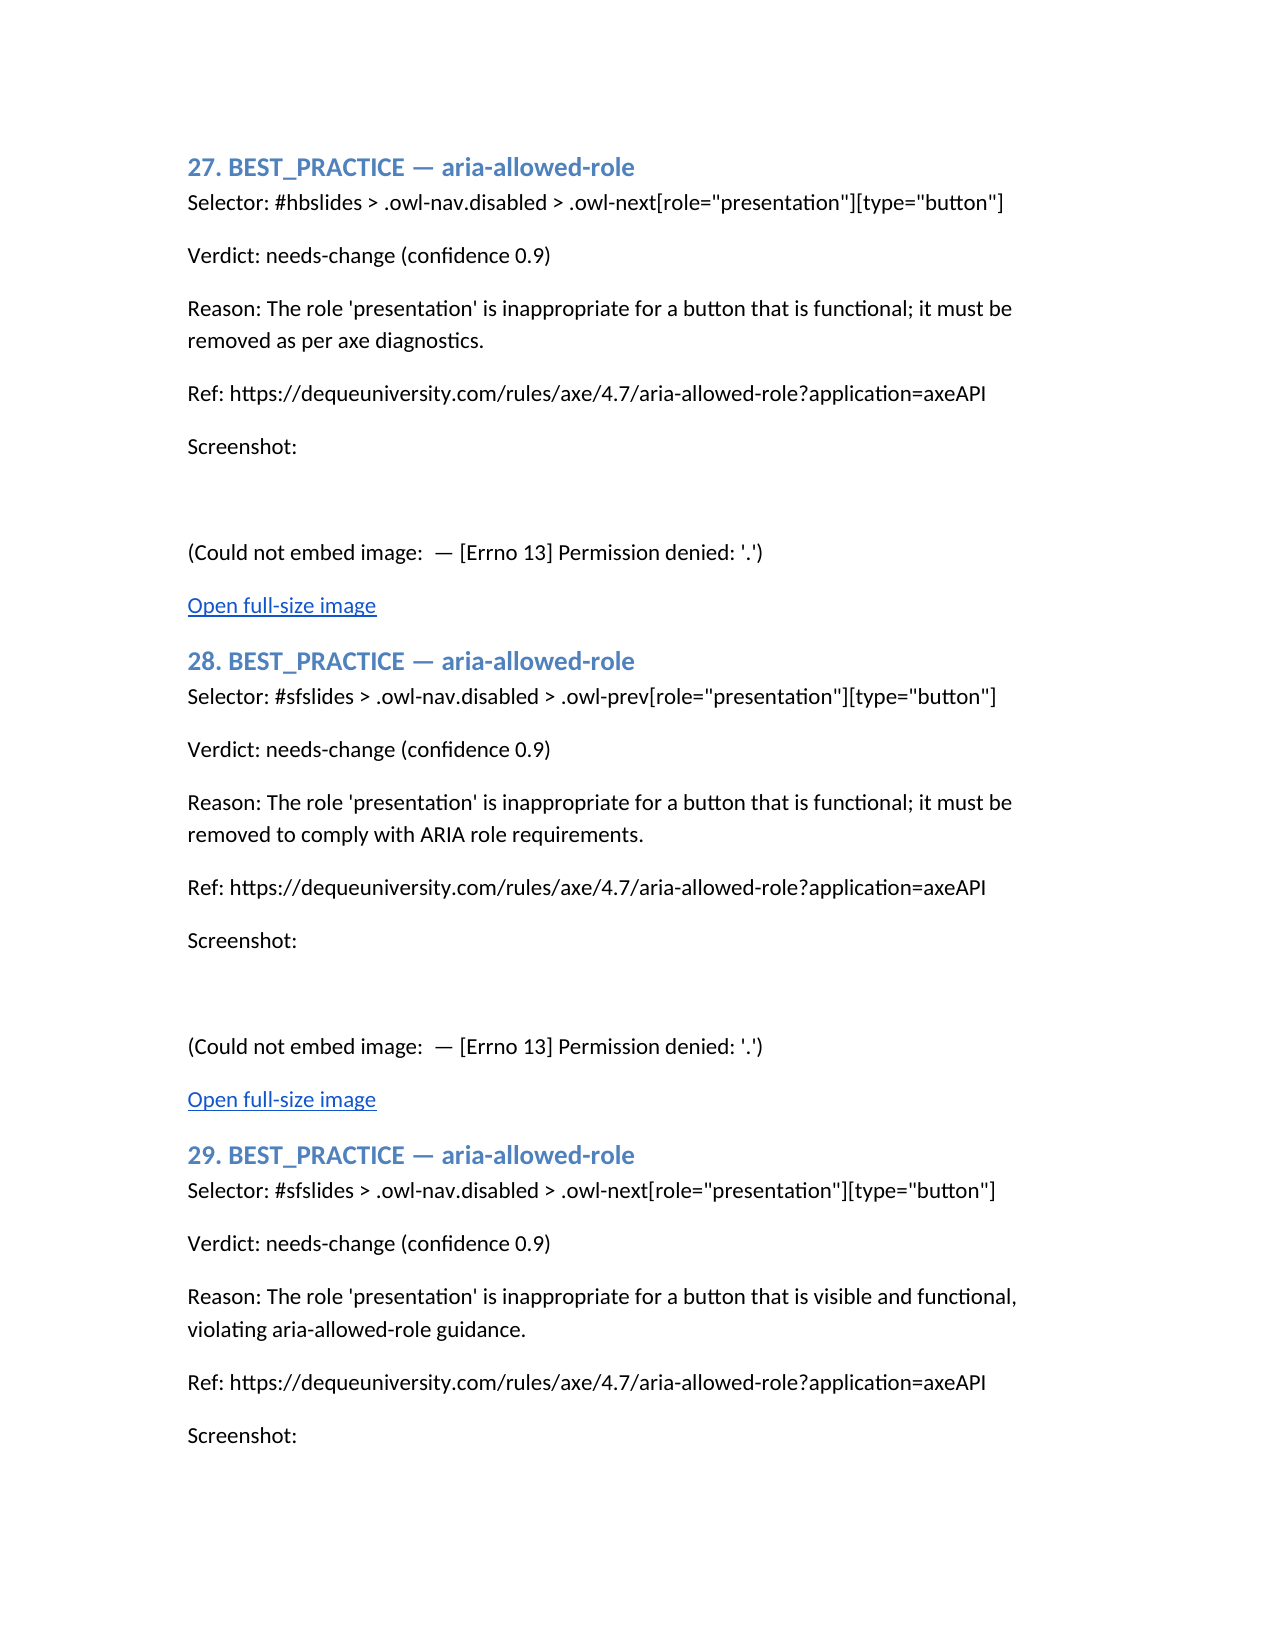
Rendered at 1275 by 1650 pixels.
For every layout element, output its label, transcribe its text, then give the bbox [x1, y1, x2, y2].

text Open full-size image [187, 1086, 1087, 1113]
text Ref: https://dequeuniversity.com/rules/axe/4.7/aria-allowed-role?application=axeAPI [187, 873, 1087, 901]
text Selector: #hbslides > .owl-nav.disabled > .owl-next[role="presentation"][type="button"] [187, 188, 1087, 216]
text Verdict: needs-change (confidence 0.9) [187, 735, 1087, 763]
subtitle 28. BEST_PRACTICE — aria-allowed-role [187, 644, 1087, 677]
text Reason: The role 'presentation' is inappropriate for a button that is visible and functional, violating aria-allowed-role guidance. [187, 1282, 1087, 1343]
text Ref: https://dequeuniversity.com/rules/axe/4.7/aria-allowed-role?application=axeAPI [187, 379, 1087, 407]
text Screenshot: [187, 1421, 1087, 1449]
text Reason: The role 'presentation' is inappropriate for a button that is functional; it must be removed to comply with ARIA role requirements. [187, 788, 1087, 848]
text Reason: The role 'presentation' is inappropriate for a button that is functional; it must be removed as per axe diagnostics. [187, 294, 1087, 354]
text (Could not embed image: — [Errno 13] Permission denied: '.') [187, 538, 1087, 566]
text Screenshot: [187, 432, 1087, 460]
text Ref: https://dequeuniversity.com/rules/axe/4.7/aria-allowed-role?application=axeAPI [187, 1368, 1087, 1396]
text Selector: #sfslides > .owl-nav.disabled > .owl-prev[role="presentation"][type="button"] [187, 682, 1087, 710]
subtitle 27. BEST_PRACTICE — aria-allowed-role [187, 150, 1087, 183]
text Verdict: needs-change (confidence 0.9) [187, 1229, 1087, 1257]
text Verdict: needs-change (confidence 0.9) [187, 241, 1087, 269]
text Open full-size image [187, 591, 1087, 619]
text Screenshot: [187, 926, 1087, 954]
subtitle 29. BEST_PRACTICE — aria-allowed-role [187, 1138, 1087, 1172]
text Selector: #sfslides > .owl-nav.disabled > .owl-next[role="presentation"][type="button"] [187, 1176, 1087, 1204]
text (Could not embed image: — [Errno 13] Permission denied: '.') [187, 1032, 1087, 1061]
